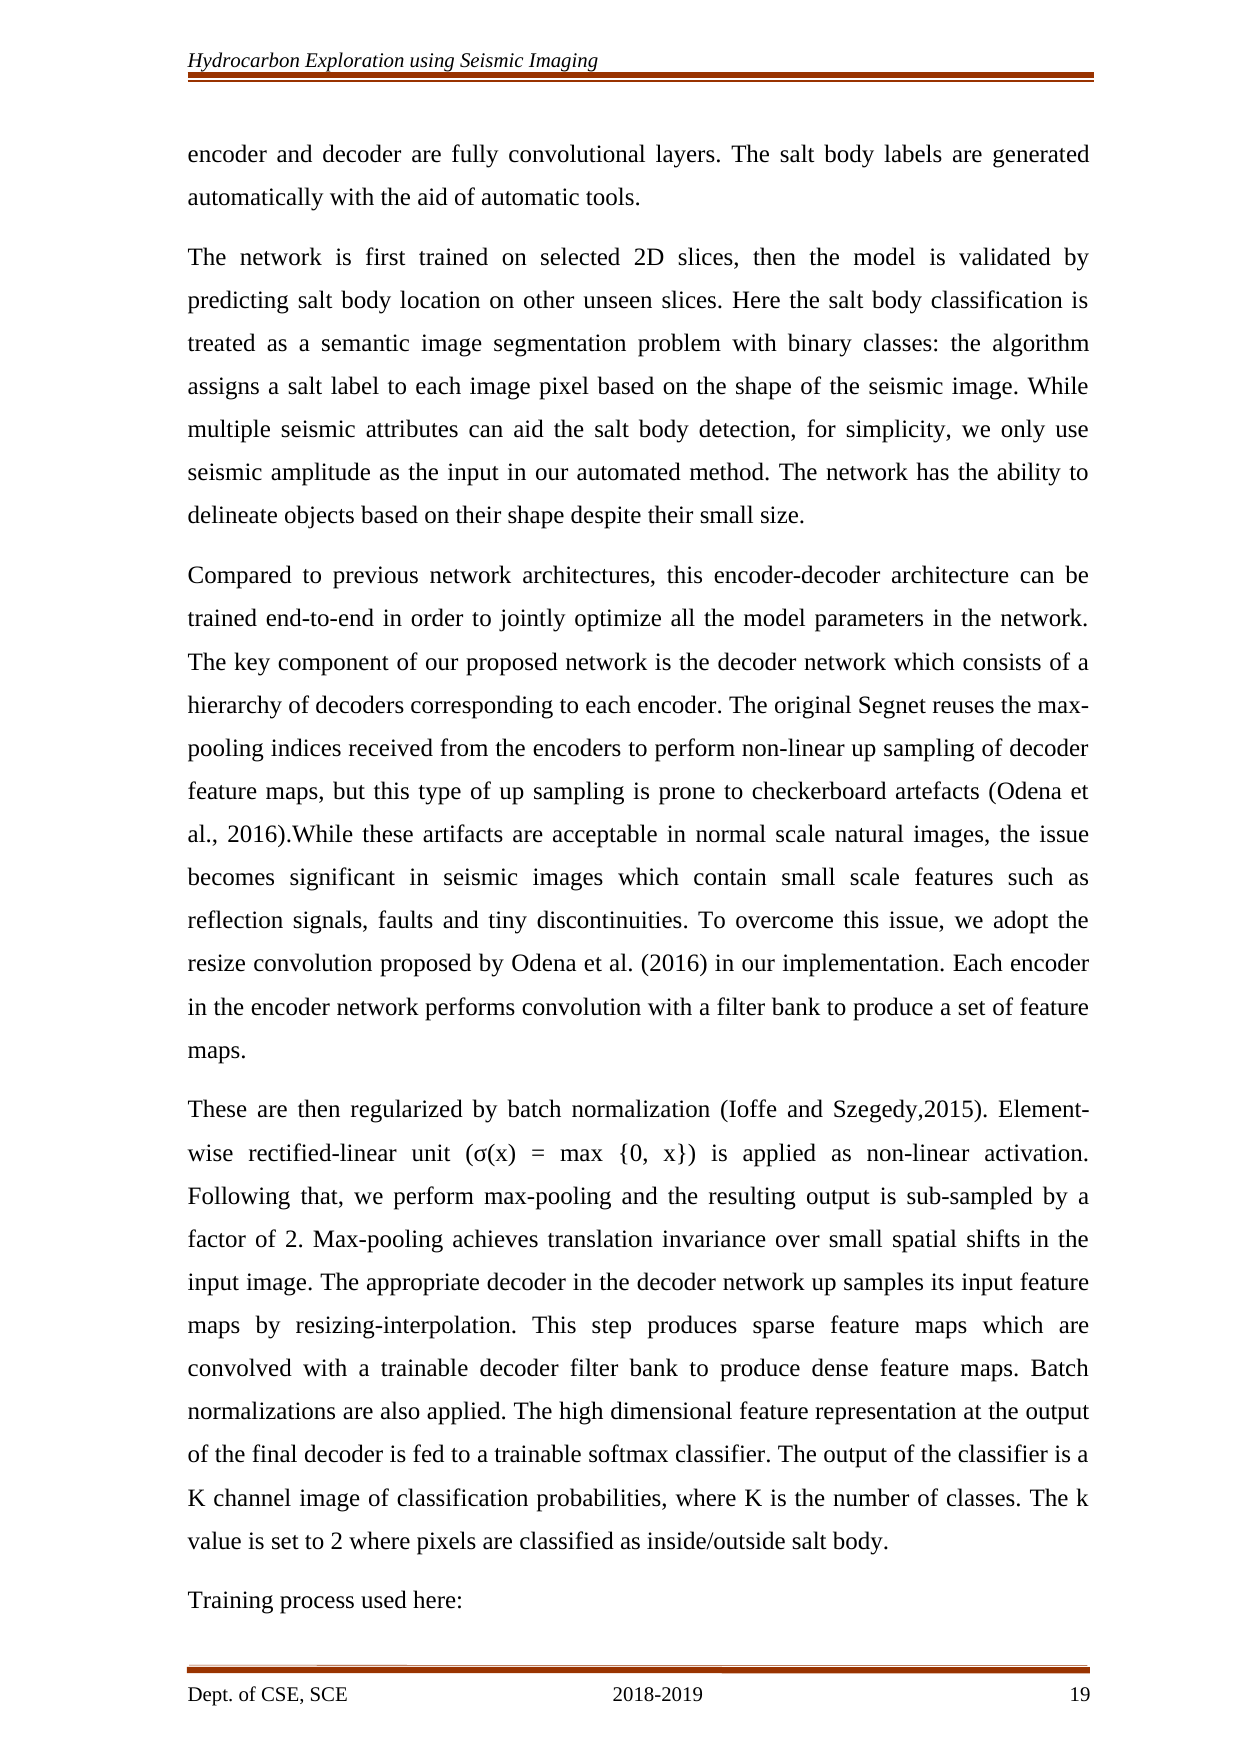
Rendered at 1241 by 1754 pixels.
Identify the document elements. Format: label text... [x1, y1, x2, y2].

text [187, 139, 1090, 211]
text Compared to previous network architectures, this encoder-decoder architecture can be trained end-to-end in order to jointly optimize all the model parameters in the network. The key component of our proposed network is the decoder network which consists of a hierarchy of decoders corresponding to each encoder. The original Segnet reuses the max-pooling indices received from the encoders to perform non-linear up sampling of decoder feature maps, but this type of up sampling is prone to checkerboard artefacts (Odena et al., 2016).While these artifacts are acceptable in normal scale natural images, the issue becomes significant in seismic images which contain small scale features such as reflection signals, faults and tiny discontinuities. To overcome this issue, we adopt the resize convolution proposed by Odena et al. (2016) in our implementation. Each encoder in the encoder network performs convolution with a filter bank to produce a set of feature maps. [187, 560, 1090, 1063]
text These are then regularized by batch normalization (Ioffe and Szegedy,2015). Element-wise rectified-linear unit (σ(x) = max {0, x}) is applied as non-linear activation. Following that, we perform max-pooling and the resulting output is sub-sampled by a factor of 2. Max-pooling achieves translation invariance over small spatial shifts in the input image. The appropriate decoder in the decoder network up samples its input feature maps by resizing-interpolation. This step produces sparse feature maps which are convolved with a trainable decoder filter bank to produce dense feature maps. Batch normalizations are also applied. The high dimensional feature representation at the output of the final decoder is fed to a trainable softmax classifier. The output of the classifier is a K channel image of classification probabilities, where K is the number of classes. The k value is set to 2 where pixels are classified as inside/outside salt body. [187, 1094, 1090, 1554]
text The network is first trained on selected 2D slices, then the model is validated by predicting salt body location on other unseen slices. Here the salt body classification is treated as a semantic image segmentation problem with binary classes: the algorithm assigns a salt label to each image pixel based on the shape of the seismic image. While multiple seismic attributes can aid the salt body detection, for simplicity, we only use seismic amplitude as the input in our automated method. The network has the ability to delineate objects based on their shape despite their small size. [187, 242, 1090, 529]
text Training process used here: [187, 1586, 1090, 1614]
